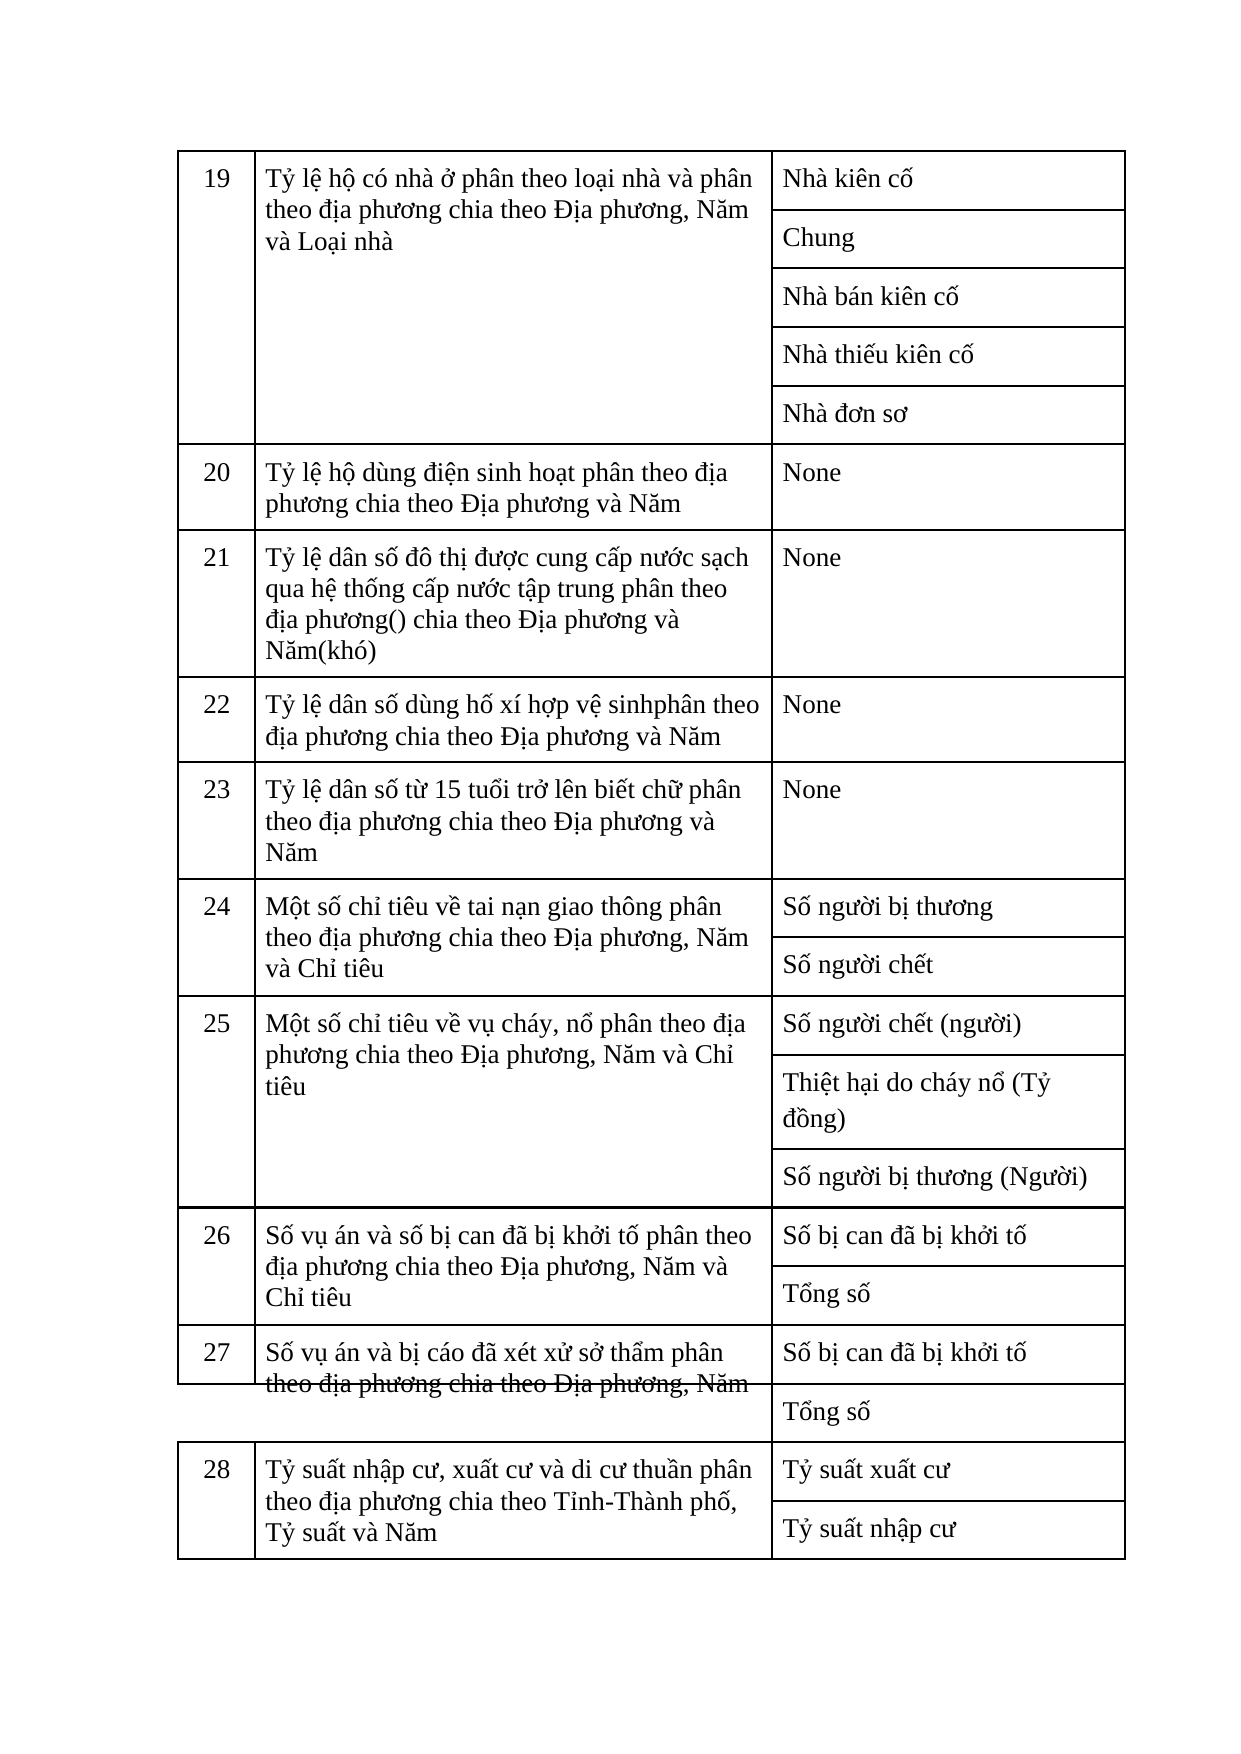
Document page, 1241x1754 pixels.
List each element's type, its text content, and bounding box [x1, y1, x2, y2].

table_cell Tỷ suất nhập cư [773, 1502, 1124, 1558]
table_cell 26 [179, 1209, 254, 1324]
table_cell Số người chết (người) [773, 997, 1124, 1053]
table_cell Tỷ lệ dân số từ 15 tuổi trở lên biết chữ phân theo địa phương chia theo Địa phương và Năm [256, 763, 771, 877]
table_cell 24 [179, 880, 254, 995]
table_cell Nhà bán kiên cố [773, 269, 1124, 326]
table_cell 27 [179, 1326, 254, 1382]
table_cell Số bị can đã bị khởi tố [773, 1209, 1124, 1265]
table_cell 23 [179, 763, 254, 877]
table_cell 20 [179, 445, 254, 528]
table_cell None [773, 763, 1124, 877]
table_cell Số vụ án và bị cáo đã xét xử sở thẩm phân theo địa phương chia theo Địa phương, Năm và Chỉ tiêu [256, 1326, 771, 1382]
table_cell Số bị can đã bị khởi tố [773, 1326, 1124, 1382]
table_cell Nhà kiên cố [773, 152, 1124, 209]
table_cell Nhà đơn sơ [773, 387, 1124, 443]
table_cell 25 [179, 997, 254, 1206]
table_cell Tỷ lệ hộ có nhà ở phân theo loại nhà và phân theo địa phương chia theo Địa phương, Năm và Loại nhà [256, 152, 771, 443]
table_cell Một số chỉ tiêu về vụ cháy, nổ phân theo địa phương chia theo Địa phương, Năm và Chỉ tiêu [256, 997, 771, 1206]
table_cell 21 [179, 531, 254, 676]
table_cell Một số chỉ tiêu về tai nạn giao thông phân theo địa phương chia theo Địa phương, Năm và Chỉ tiêu [256, 880, 771, 995]
table_cell Tỷ lệ dân số đô thị được cung cấp nước sạch qua hệ thống cấp nước tập trung phân theo địa phương() chia theo Địa phương và Năm(khó) [256, 531, 771, 676]
table_cell Chung [773, 211, 1124, 267]
table_cell Tổng số [773, 1267, 1124, 1324]
table_cell Tỷ suất nhập cư, xuất cư và di cư thuần phân theo địa phương chia theo Tỉnh-Thành phố, Tỷ suất và Năm [256, 1443, 771, 1558]
table_cell 22 [179, 678, 254, 761]
table_cell Số vụ án và số bị can đã bị khởi tố phân theo địa phương chia theo Địa phương, Năm và Chỉ tiêu [256, 1209, 771, 1324]
table_cell Số người bị thương [773, 880, 1124, 936]
table_cell None [773, 531, 1124, 676]
table_cell Tỷ lệ hộ dùng điện sinh hoạt phân theo địa phương chia theo Địa phương và Năm [256, 445, 771, 528]
table_cell 28 [179, 1443, 254, 1558]
table_cell Tổng số [773, 1385, 1124, 1441]
table_cell Thiệt hại do cháy nổ (Tỷ đồng) [773, 1056, 1124, 1148]
table_cell Số người bị thương (Người) [773, 1150, 1124, 1206]
table_cell Số người chết [773, 938, 1124, 995]
table_cell None [773, 678, 1124, 761]
table_cell Tỷ suất xuất cư [773, 1443, 1124, 1500]
table_cell ​​Nhà thiếu kiên cố [773, 328, 1124, 384]
table_cell Tỷ lệ dân số dùng hố xí hợp vệ sinhphân theo địa phương chia theo Địa phương và Năm [256, 678, 771, 761]
table_cell None [773, 445, 1124, 528]
table_cell 19 [179, 152, 254, 443]
